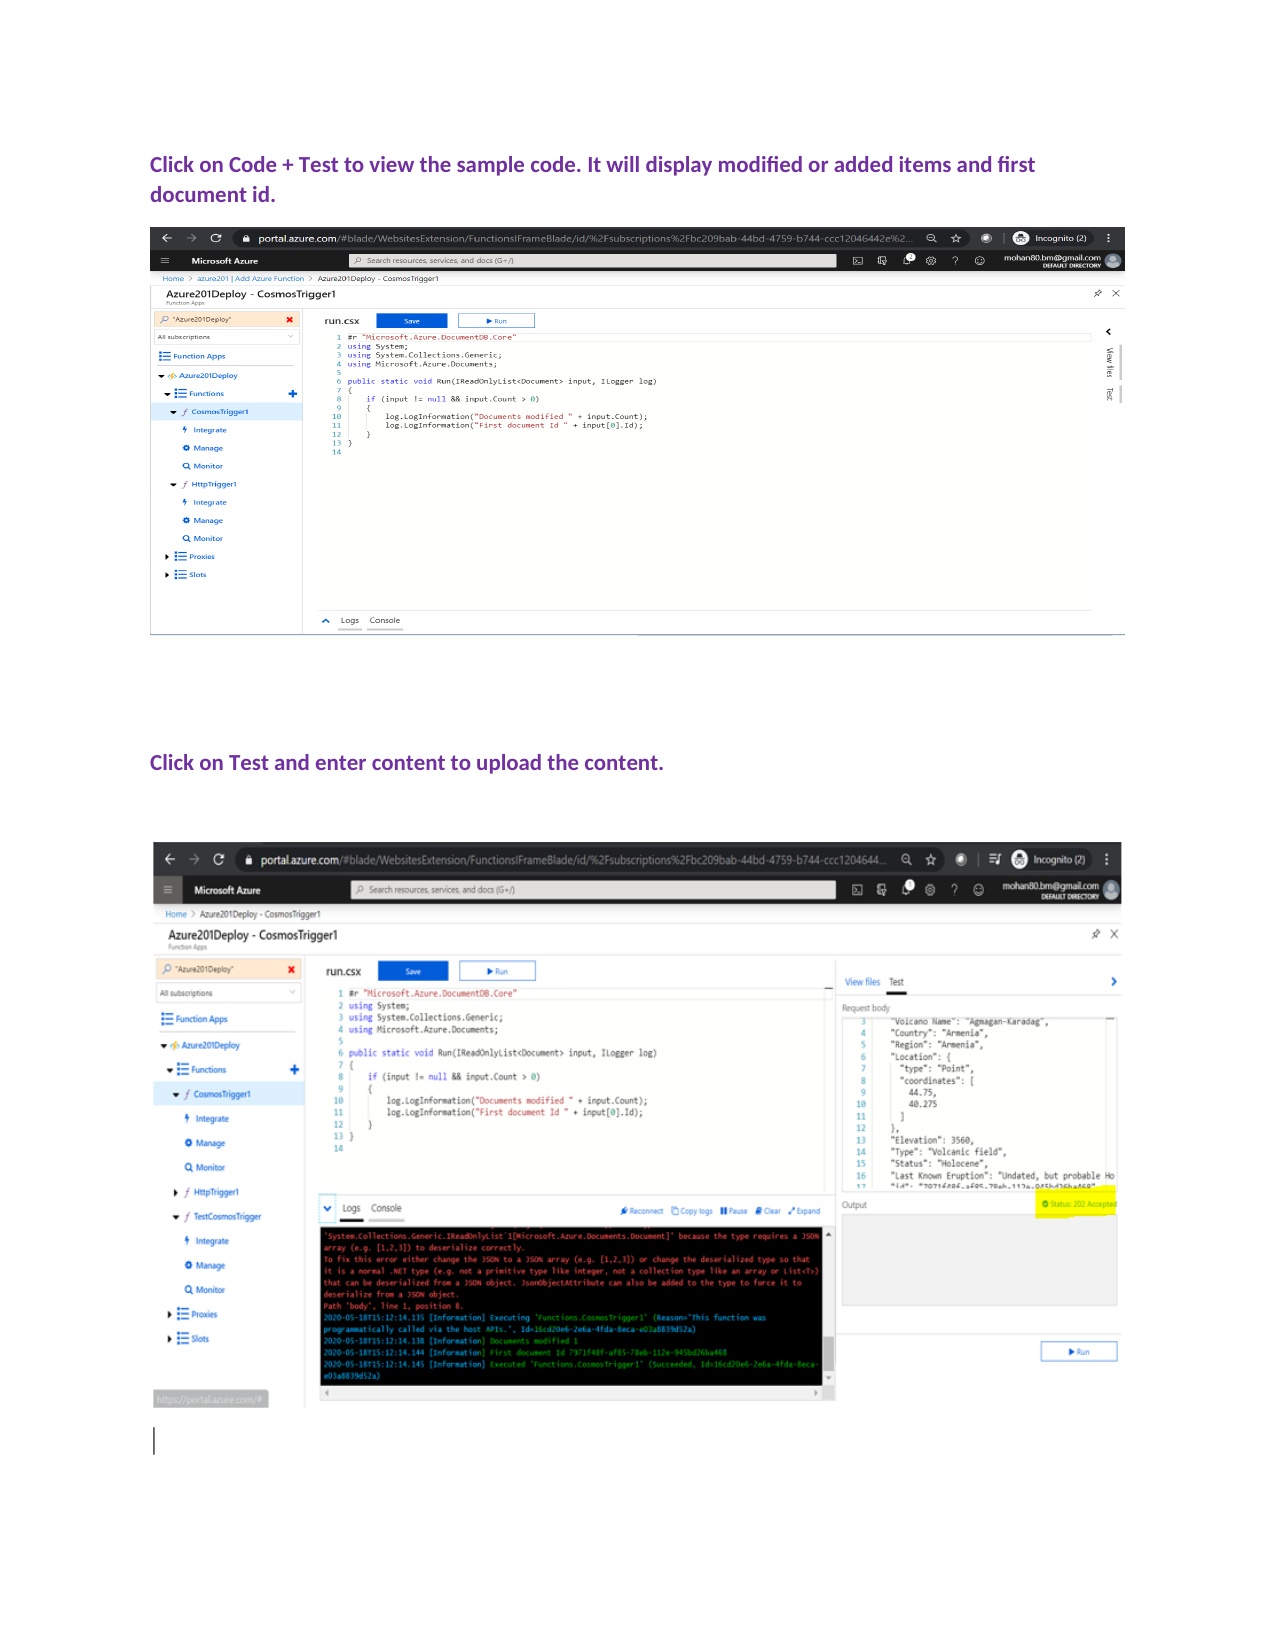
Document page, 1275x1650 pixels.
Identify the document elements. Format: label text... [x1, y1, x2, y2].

picture [150, 841, 1125, 1456]
text Click on Test and enter content to upload the content. [150, 748, 1125, 776]
text Click on Code + Test to view the sample code. It will display modified or added items and first document id. [150, 150, 1125, 208]
picture [150, 227, 1125, 636]
